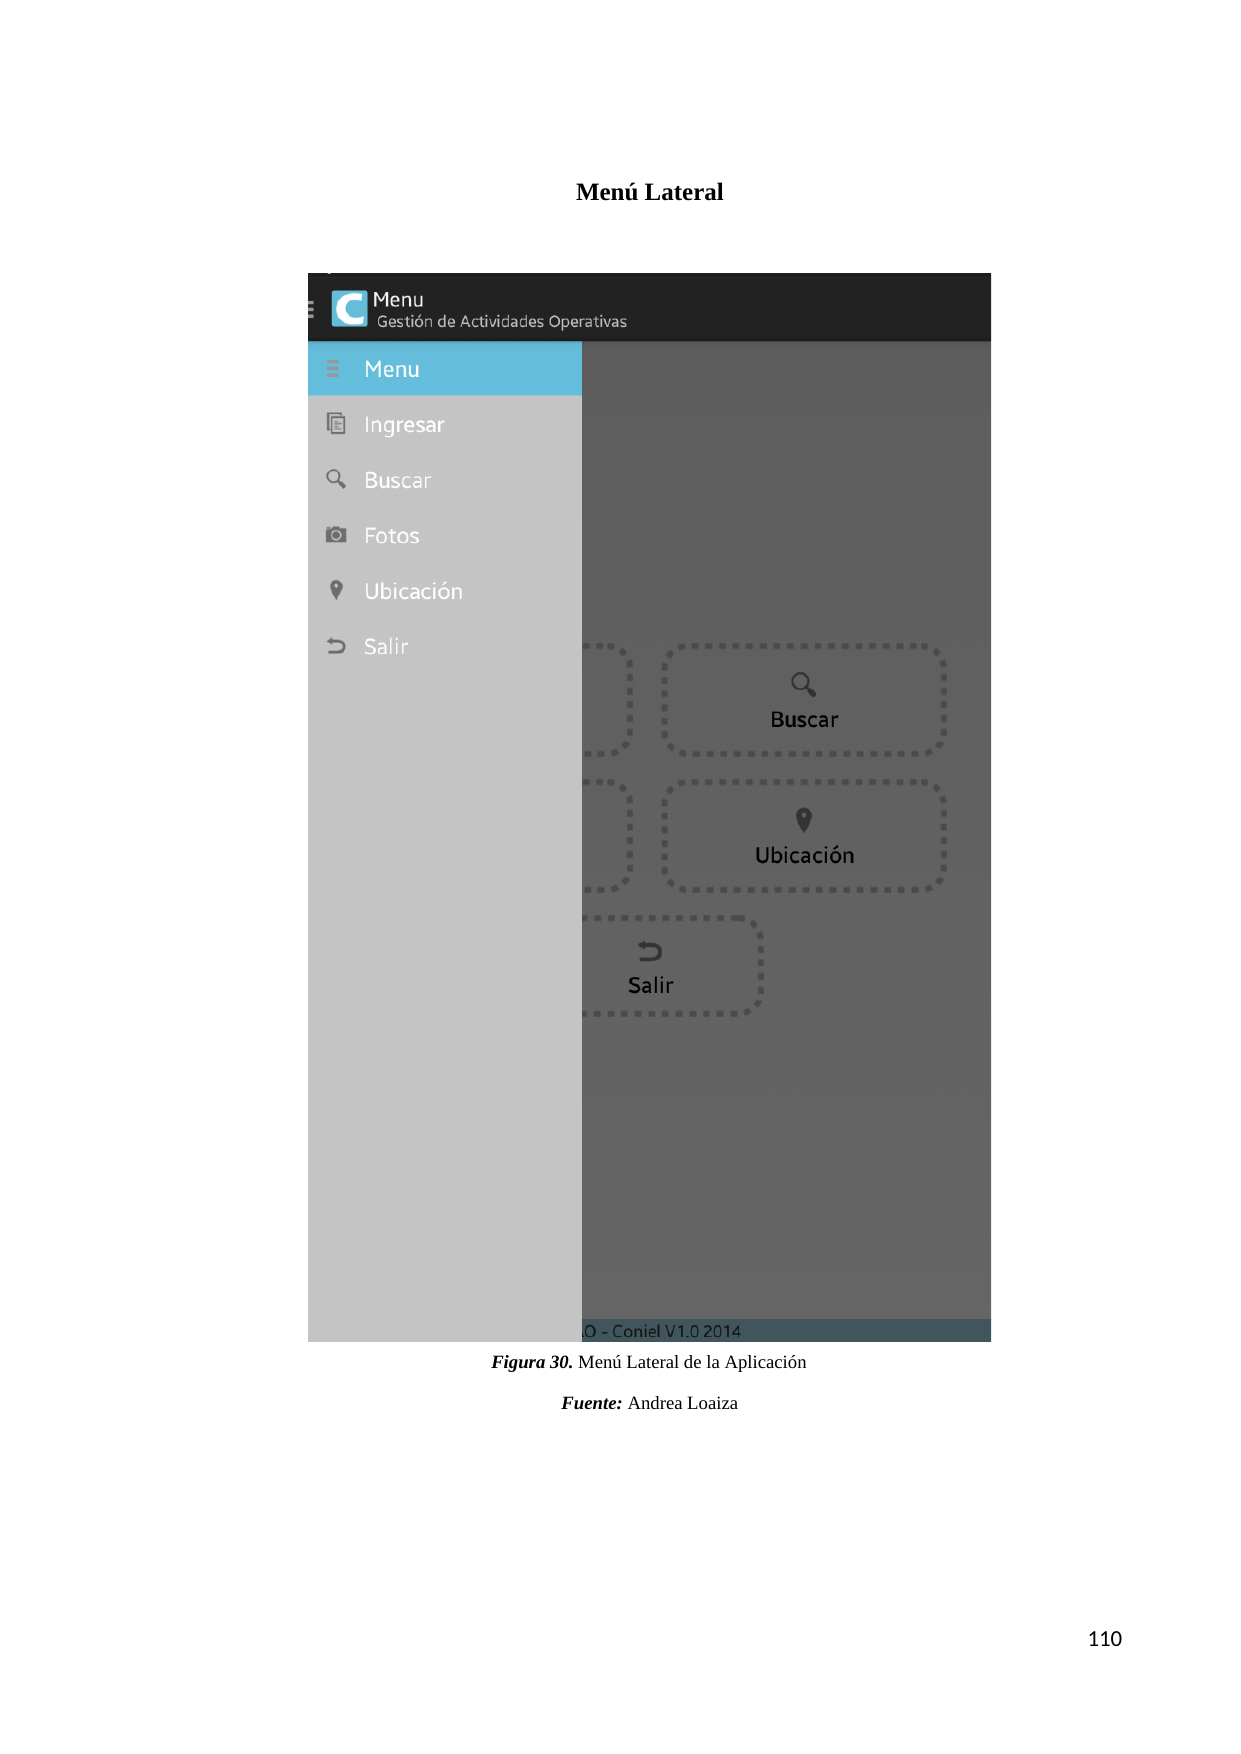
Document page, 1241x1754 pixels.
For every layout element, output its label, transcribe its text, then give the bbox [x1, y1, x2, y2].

picture [308, 273, 992, 1342]
text Menú Lateral [177, 177, 1122, 206]
